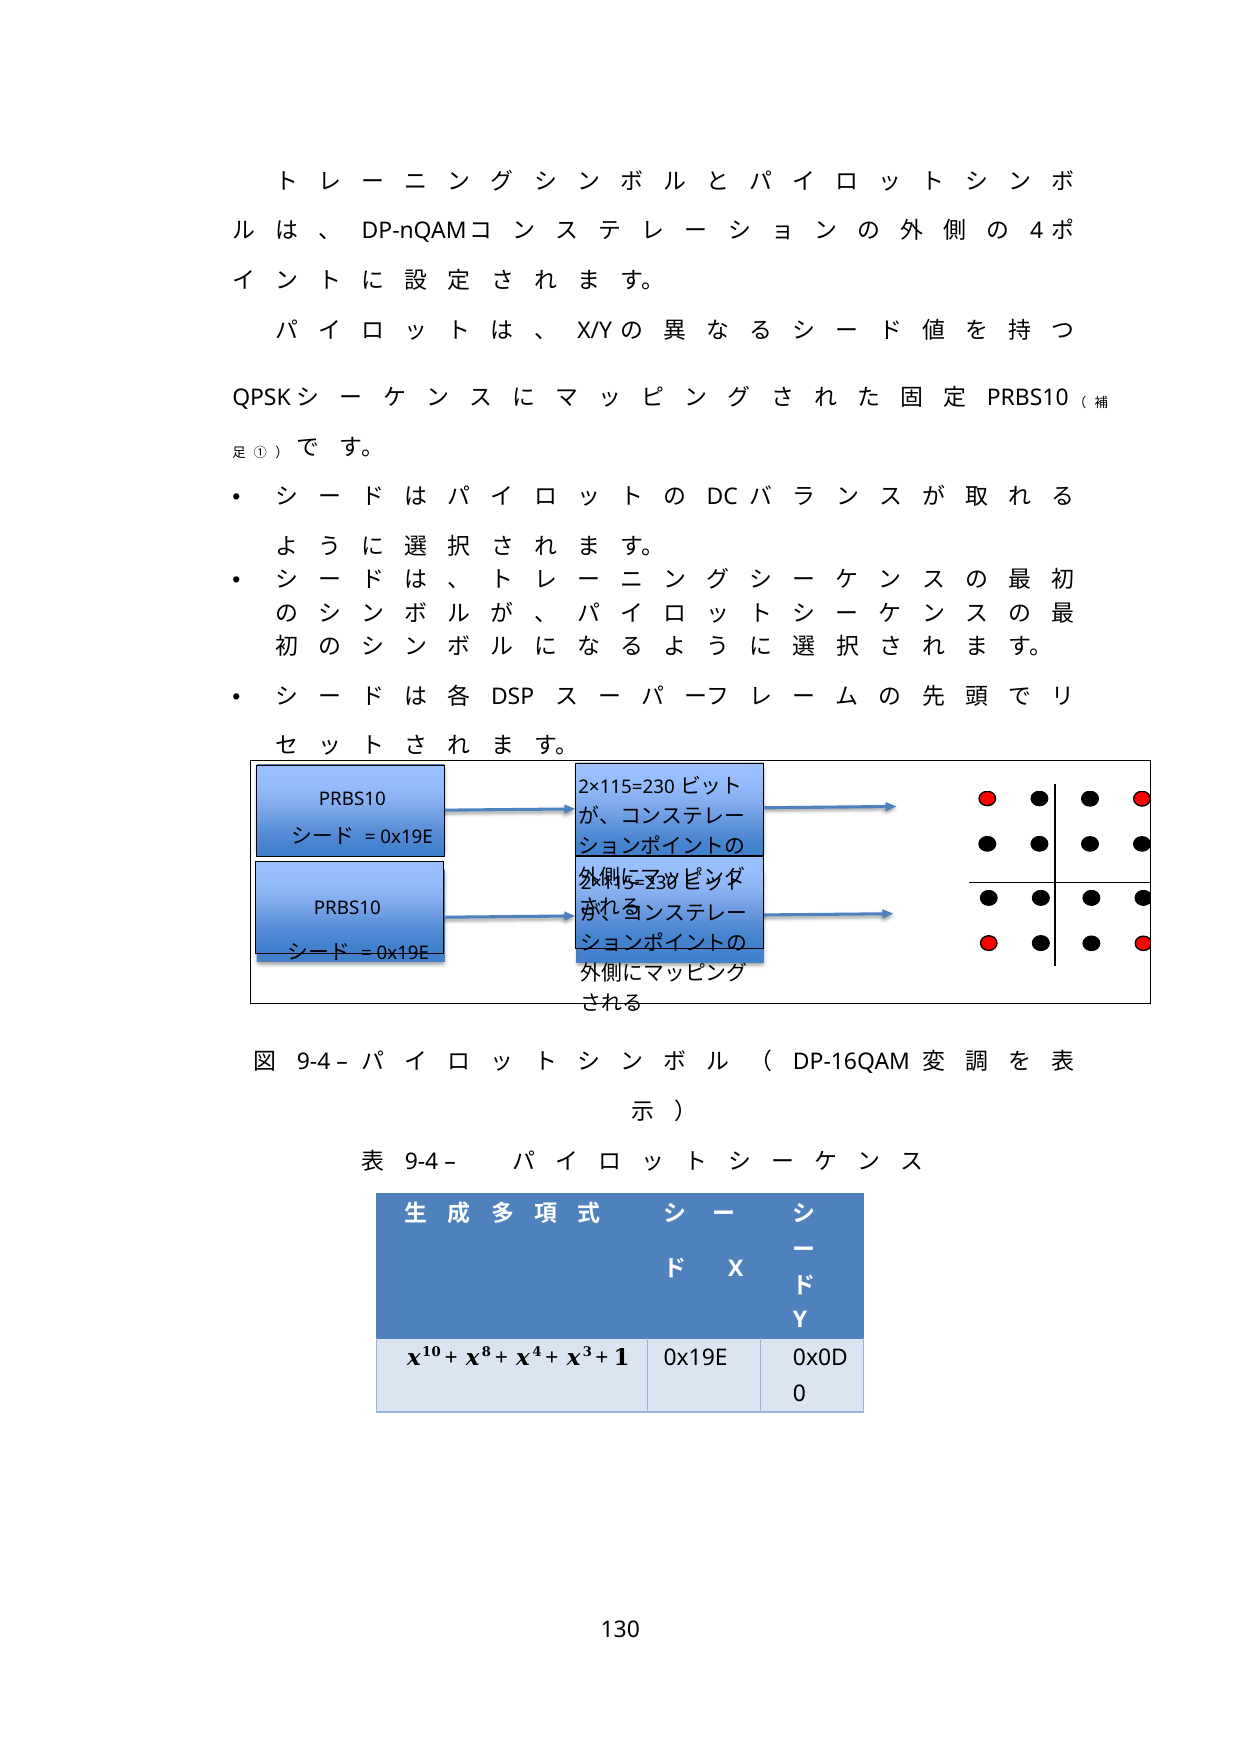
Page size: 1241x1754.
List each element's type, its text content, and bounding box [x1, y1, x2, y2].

picture [729, 937, 736, 947]
picture [256, 862, 443, 953]
picture [734, 937, 743, 948]
list シードは、トレーニングシーケンスの最初のシンボルが、パイロットシーケンスの最初のシンボルになるように選択されます。 [211, 561, 1116, 661]
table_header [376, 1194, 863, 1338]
text トレーニングシンボルとパイロットシンボルは、DP-nQAMコンステレーションの外側の4ポイントに設定されます。 [167, 162, 1116, 295]
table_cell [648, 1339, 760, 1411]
picture [576, 764, 763, 855]
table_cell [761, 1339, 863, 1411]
text 表9-4 – パイロットシーケンス [167, 1126, 1116, 1193]
list シードは各DSPスーパーフレームの先頭でリセットされます。 [211, 661, 1116, 761]
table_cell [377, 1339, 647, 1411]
text パイロットは、X/Yの異なるシード値を持つQPSKシーケンスにマッピングされた固定PRBS10（補足①）です。 [167, 295, 1116, 462]
picture [576, 857, 763, 948]
text 図9-4 – パイロットシンボル（DP-16QAM変調を表示） [211, 1026, 1116, 1126]
list シードはパイロットのDCバランスが取れるように選択されます。 [211, 462, 1116, 561]
picture [257, 766, 444, 856]
